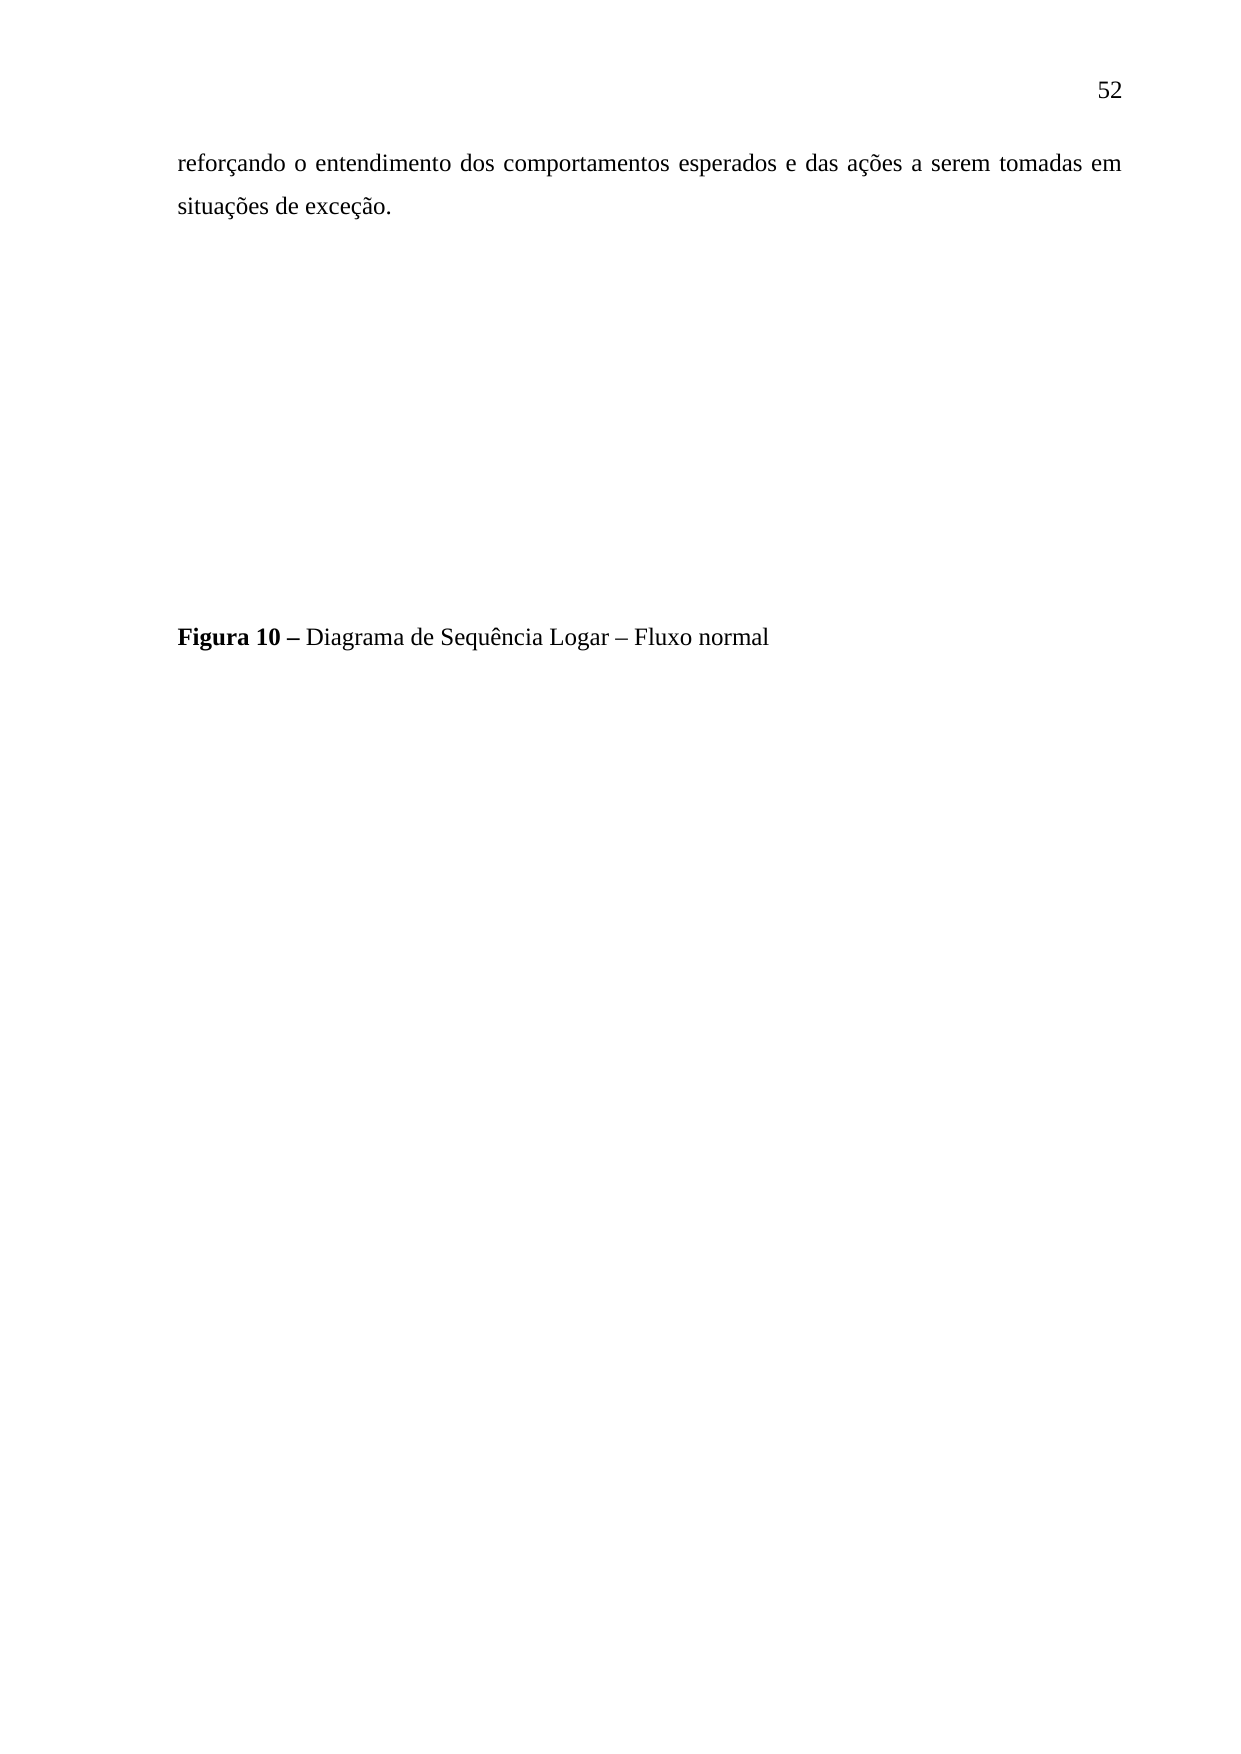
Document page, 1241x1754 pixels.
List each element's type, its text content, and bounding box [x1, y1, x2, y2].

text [177, 148, 1122, 219]
